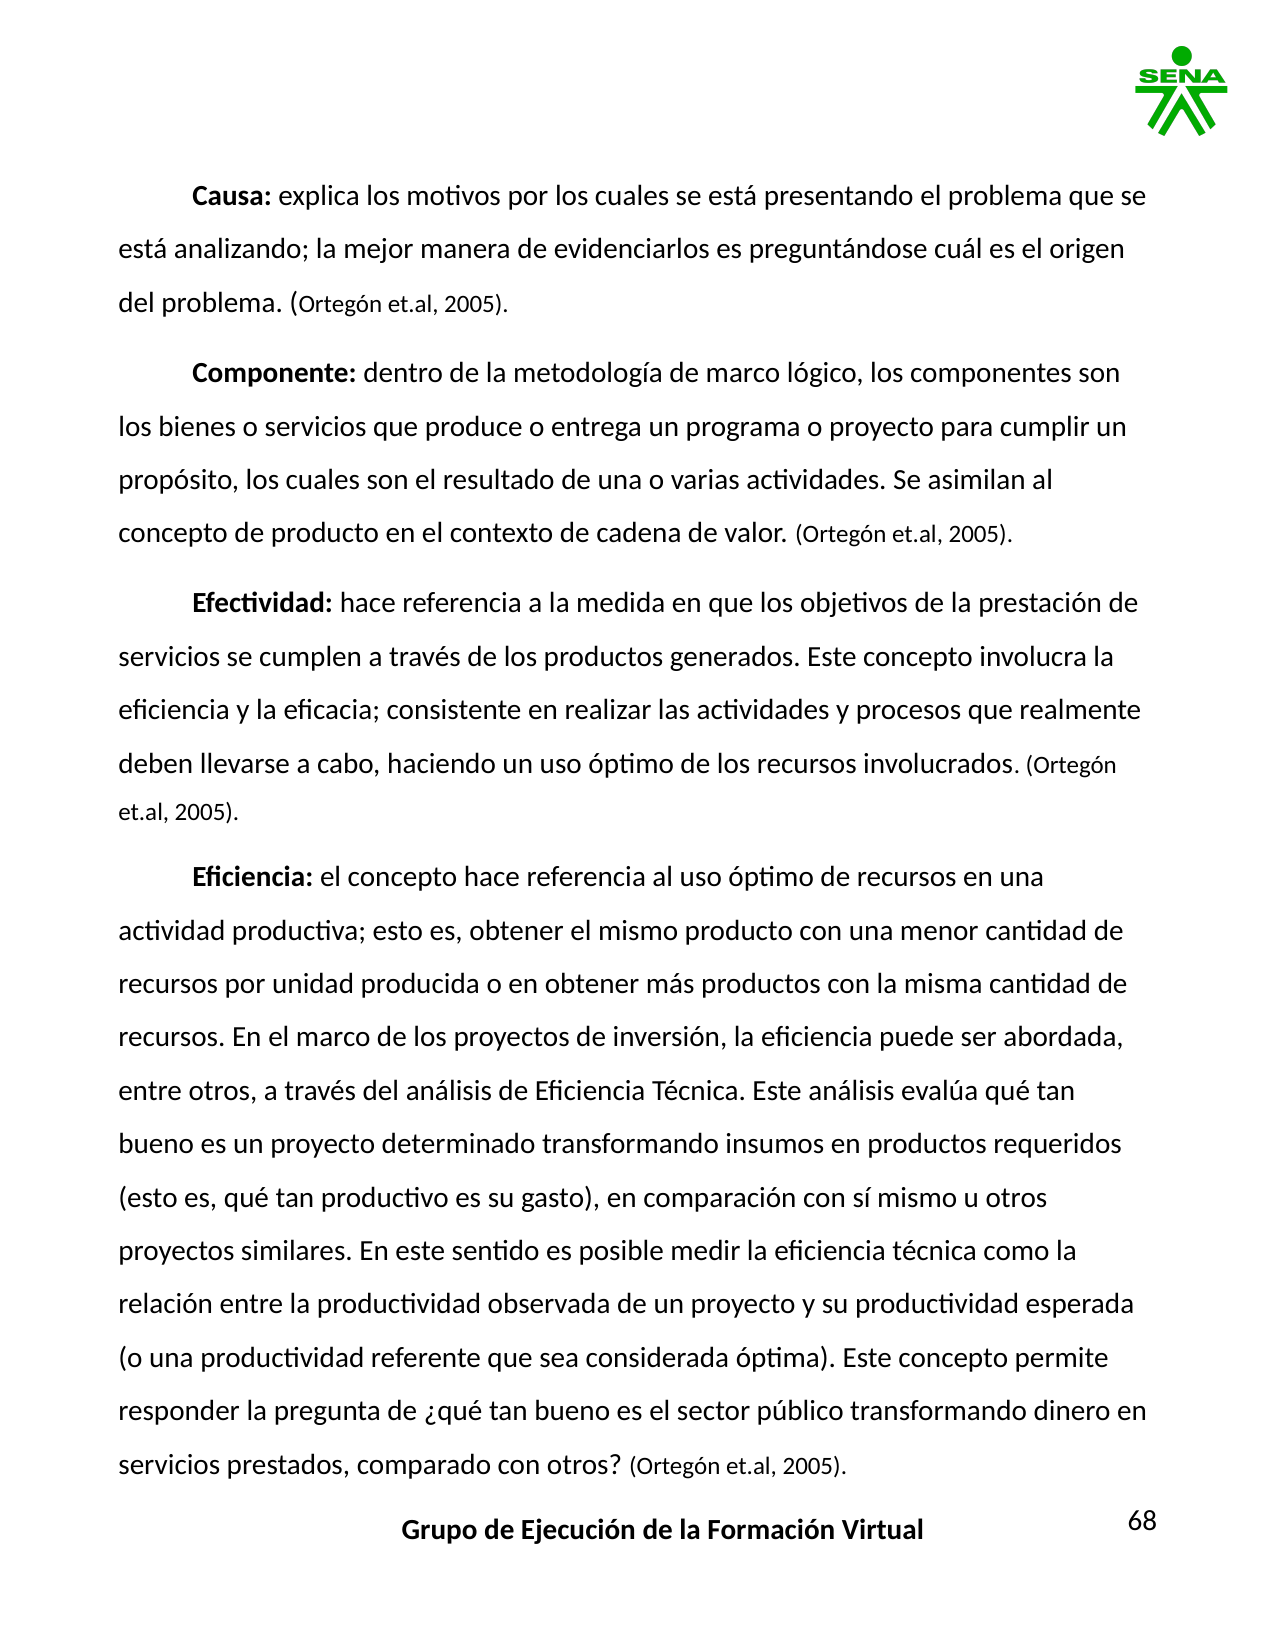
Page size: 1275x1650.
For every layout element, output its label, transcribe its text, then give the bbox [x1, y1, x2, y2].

text Causa: explica los motivos por los cuales se está presentando el problema que se está analizando; la mejor manera de evidenciarlos es preguntándose cuál es el origen del problema. (Ortegón et.al, 2005). [118, 177, 1157, 320]
text Efectividad: hace referencia a la medida en que los objetivos de la prestación de servicios se cumplen a través de los productos generados. Este concepto involucra la eficiencia y la eficacia; consistente en realizar las actividades y procesos que realmente deben llevarse a cabo, haciendo un uso óptimo de los recursos involucrados. (Ortegón et.al, 2005). [118, 584, 1157, 826]
picture [1135, 46, 1228, 136]
text Eficiencia: el concepto hace referencia al uso óptimo de recursos en una actividad productiva; esto es, obtener el mismo producto con una menor cantidad de recursos por unidad producida o en obtener más productos con la misma cantidad de recursos. En el marco de los proyectos de inversión, la eficiencia puede ser abordada, entre otros, a través del análisis de Eficiencia Técnica. Este análisis evalúa qué tan bueno es un proyecto determinado transformando insumos en productos requeridos (esto es, qué tan productivo es su gasto), en comparación con sí mismo u otros proyectos similares. En este sentido es posible medir la eficiencia técnica como la relación entre la productividad observada de un proyecto y su productividad esperada (o una productividad referente que sea considerada óptima). Este concepto permite responder la pregunta de ¿qué tan bueno es el sector público transformando dinero en servicios prestados, comparado con otros? (Ortegón et.al, 2005). [118, 858, 1157, 1482]
text Componente: dentro de la metodología de marco lógico, los componentes son los bienes o servicios que produce o entrega un programa o proyecto para cumplir un propósito, los cuales son el resultado de una o varias actividades. Se asimilan al concepto de producto en el contexto de cadena de valor. (Ortegón et.al, 2005). [118, 354, 1157, 550]
